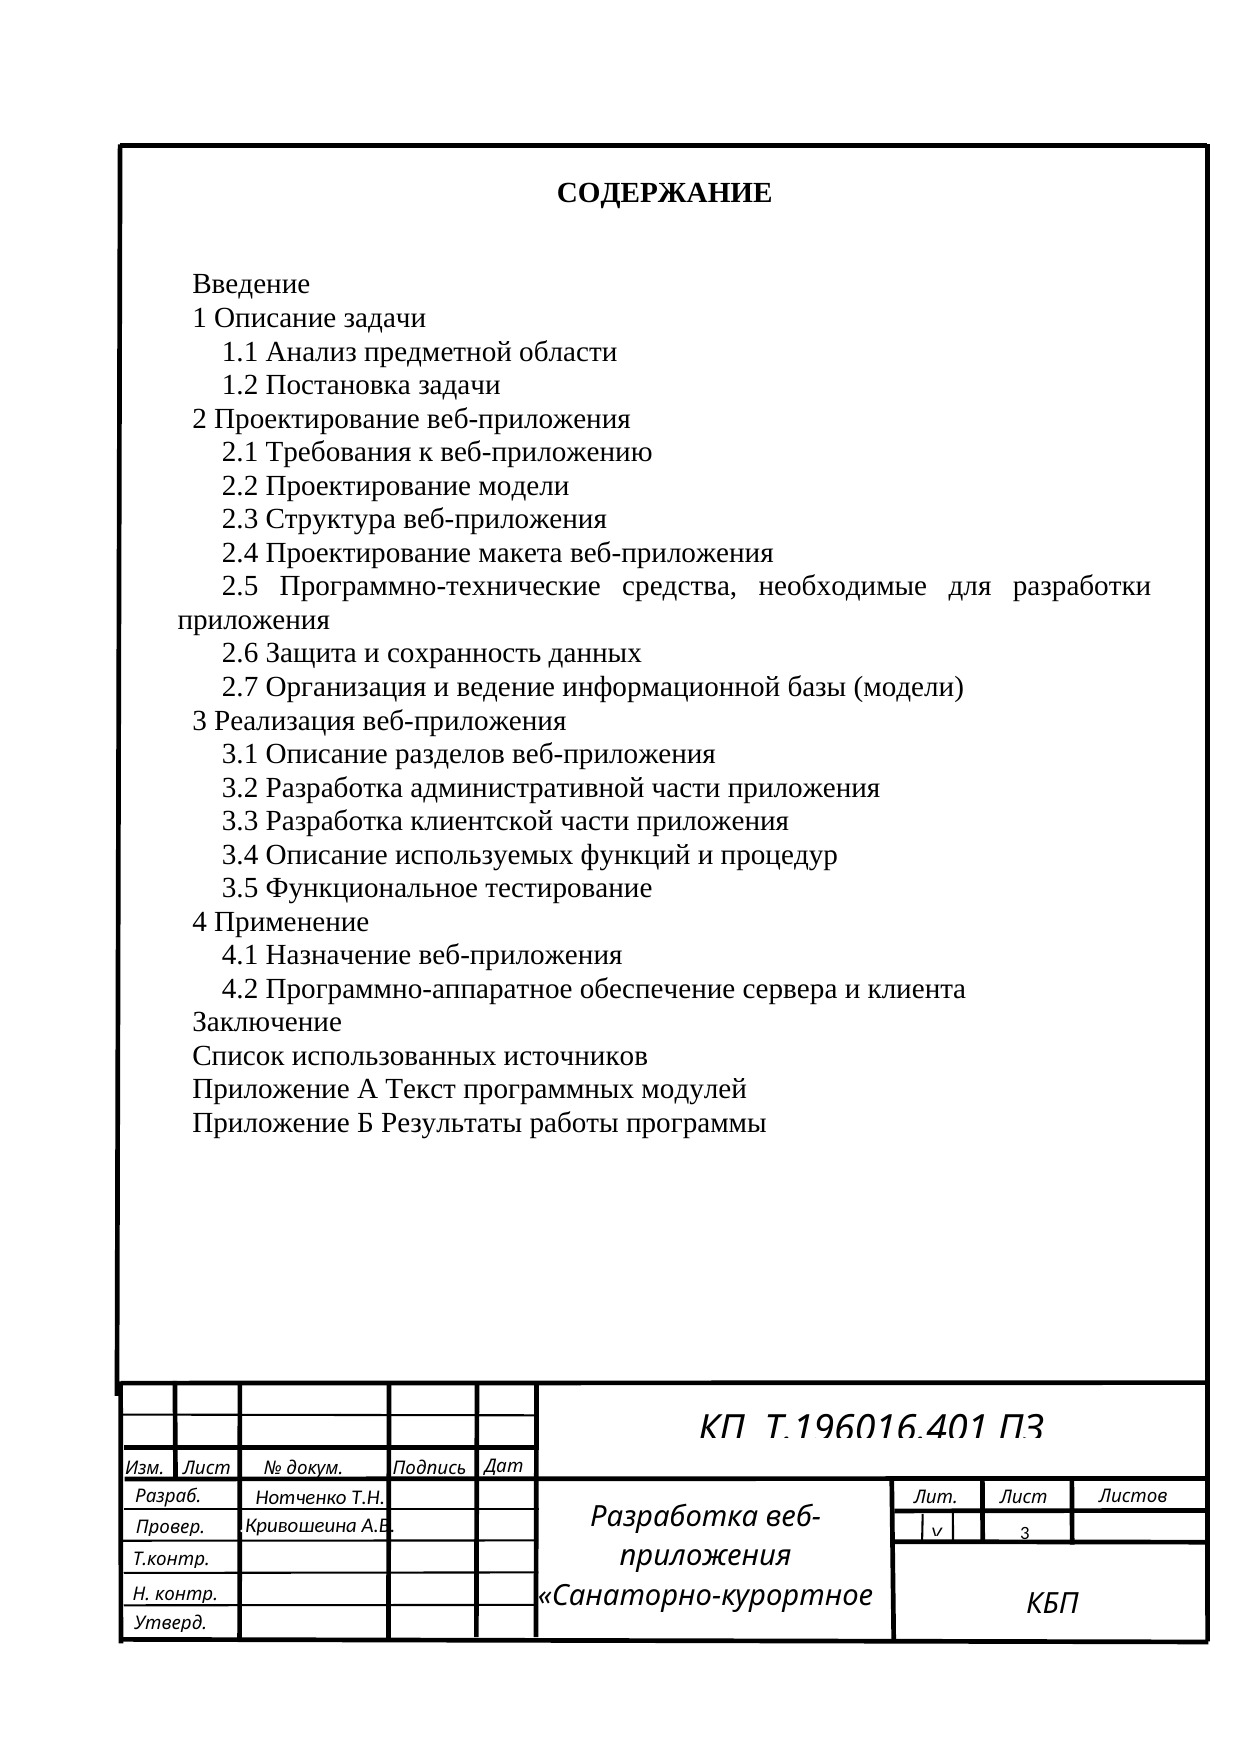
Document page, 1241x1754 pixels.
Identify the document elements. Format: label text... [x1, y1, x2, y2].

text Введение [148, 267, 1152, 300]
text 2.5 Программно-технические средства, необходимые для разработки приложения [177, 568, 1152, 636]
text 3.3 Разработка клиентской части приложения [148, 803, 1152, 837]
text Приложение А Текст программных модулей [148, 1072, 1152, 1105]
text 3.2 Разработка административной части приложения [148, 770, 1152, 803]
text СОДЕРЖАНИЕ [177, 176, 1152, 209]
text 3 Реализация веб-приложения [148, 703, 1152, 736]
text 2.4 Проектирование макета веб-приложения [177, 535, 1152, 568]
text Заключение [148, 1004, 1152, 1038]
text 3.4 Описание используемых функций и процедур [148, 837, 1152, 870]
text 2.1 Требования к веб-приложению [148, 434, 1152, 468]
text 2.6 Защита и сохранность данных [177, 636, 1152, 669]
text Список использованных источников [148, 1038, 1152, 1072]
text 2 Проектирование веб-приложения [148, 401, 1152, 434]
text 4.1 Назначение веб-приложения [148, 937, 1152, 971]
text 4.2 Программно-аппаратное обеспечение сервера и клиента [148, 971, 1152, 1004]
text 2.3 Структура веб-приложения [148, 501, 1152, 535]
text 1.2 Постановка задачи [148, 367, 1152, 401]
text 2.7 Организация и ведение информационной базы (модели) [177, 669, 1152, 703]
text Приложение Б Результаты работы программы [148, 1105, 1152, 1139]
text 3.5 Функциональное тестирование [148, 870, 1152, 904]
text 2.2 Проектирование модели [148, 468, 1152, 501]
text 3.1 Описание разделов веб-приложения [148, 736, 1152, 770]
text 1.1 Анализ предметной области [148, 334, 1152, 367]
text 4 Применение [148, 904, 1152, 937]
text 1 Описание задачи [148, 300, 1152, 334]
